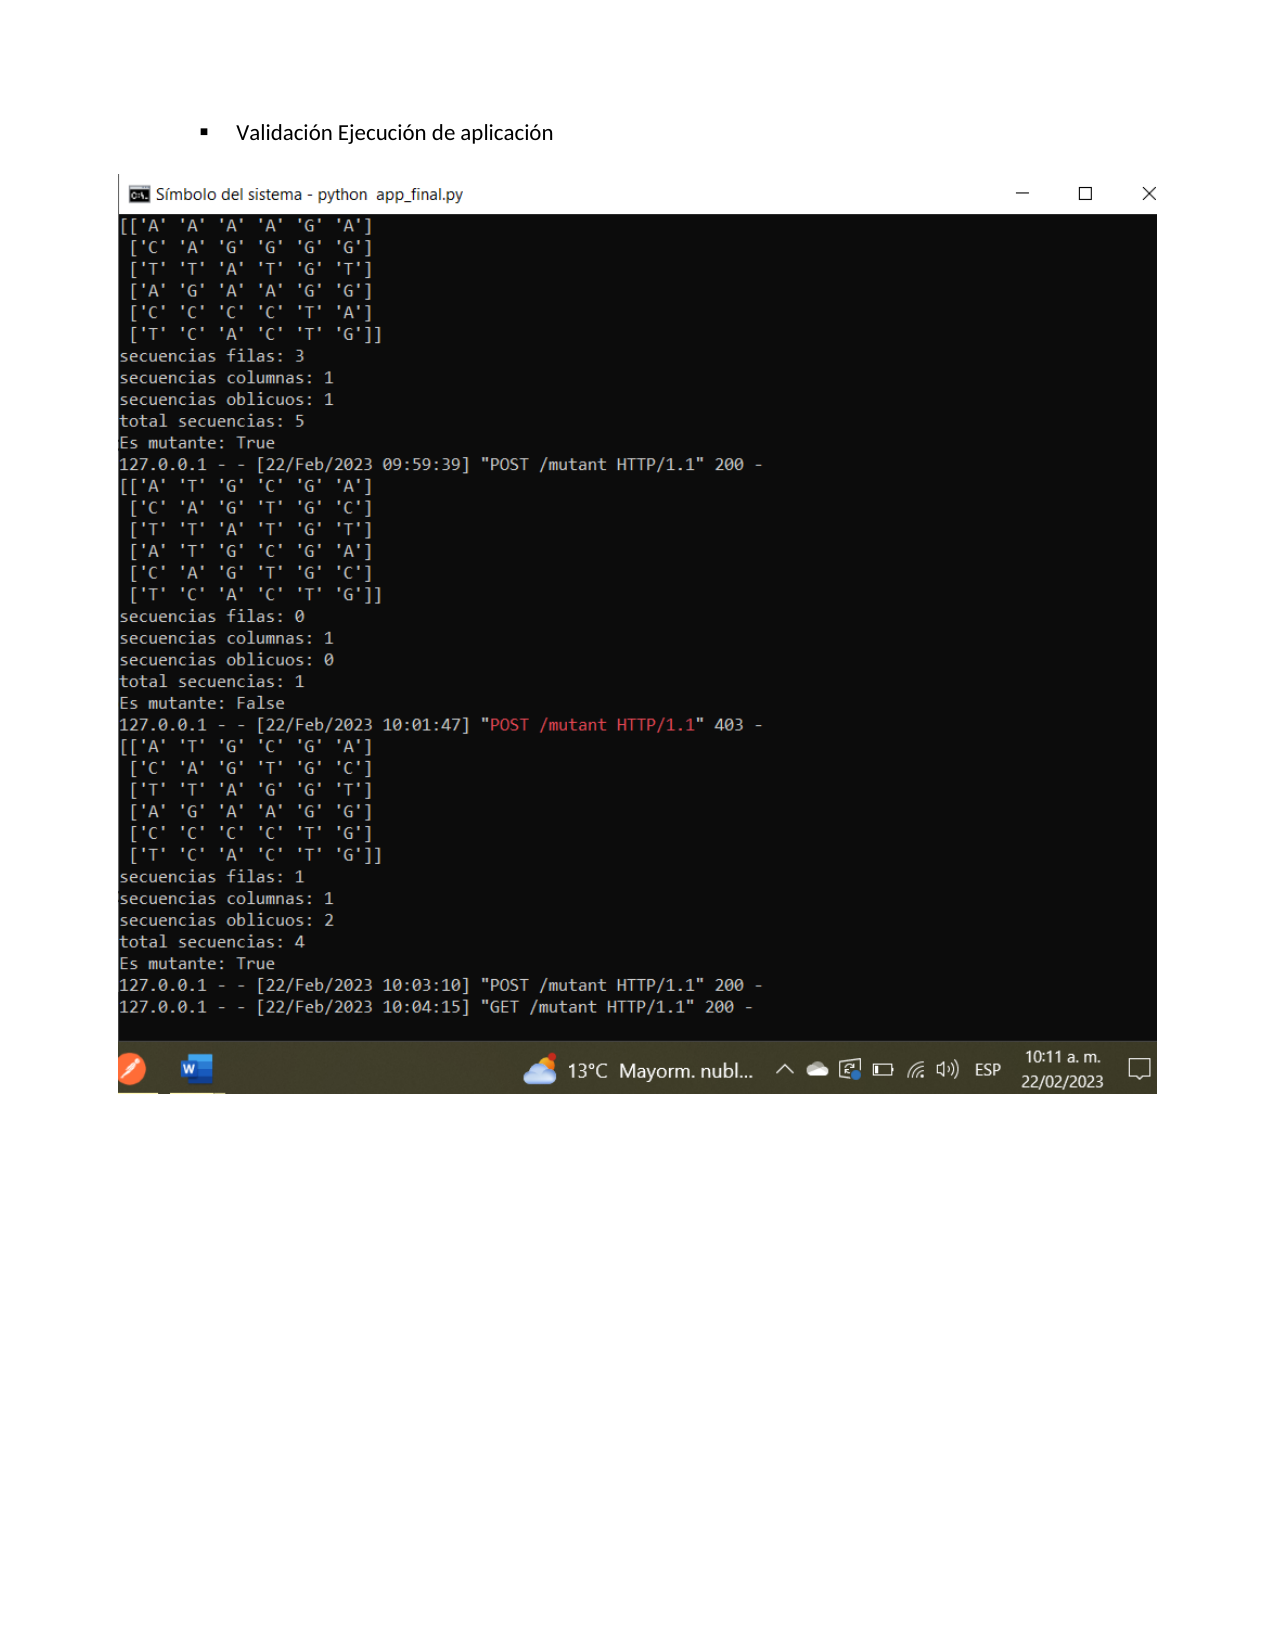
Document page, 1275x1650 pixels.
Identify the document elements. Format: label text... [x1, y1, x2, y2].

picture [118, 174, 1157, 1094]
list Validación Ejecución de aplicación [199, 118, 1157, 146]
